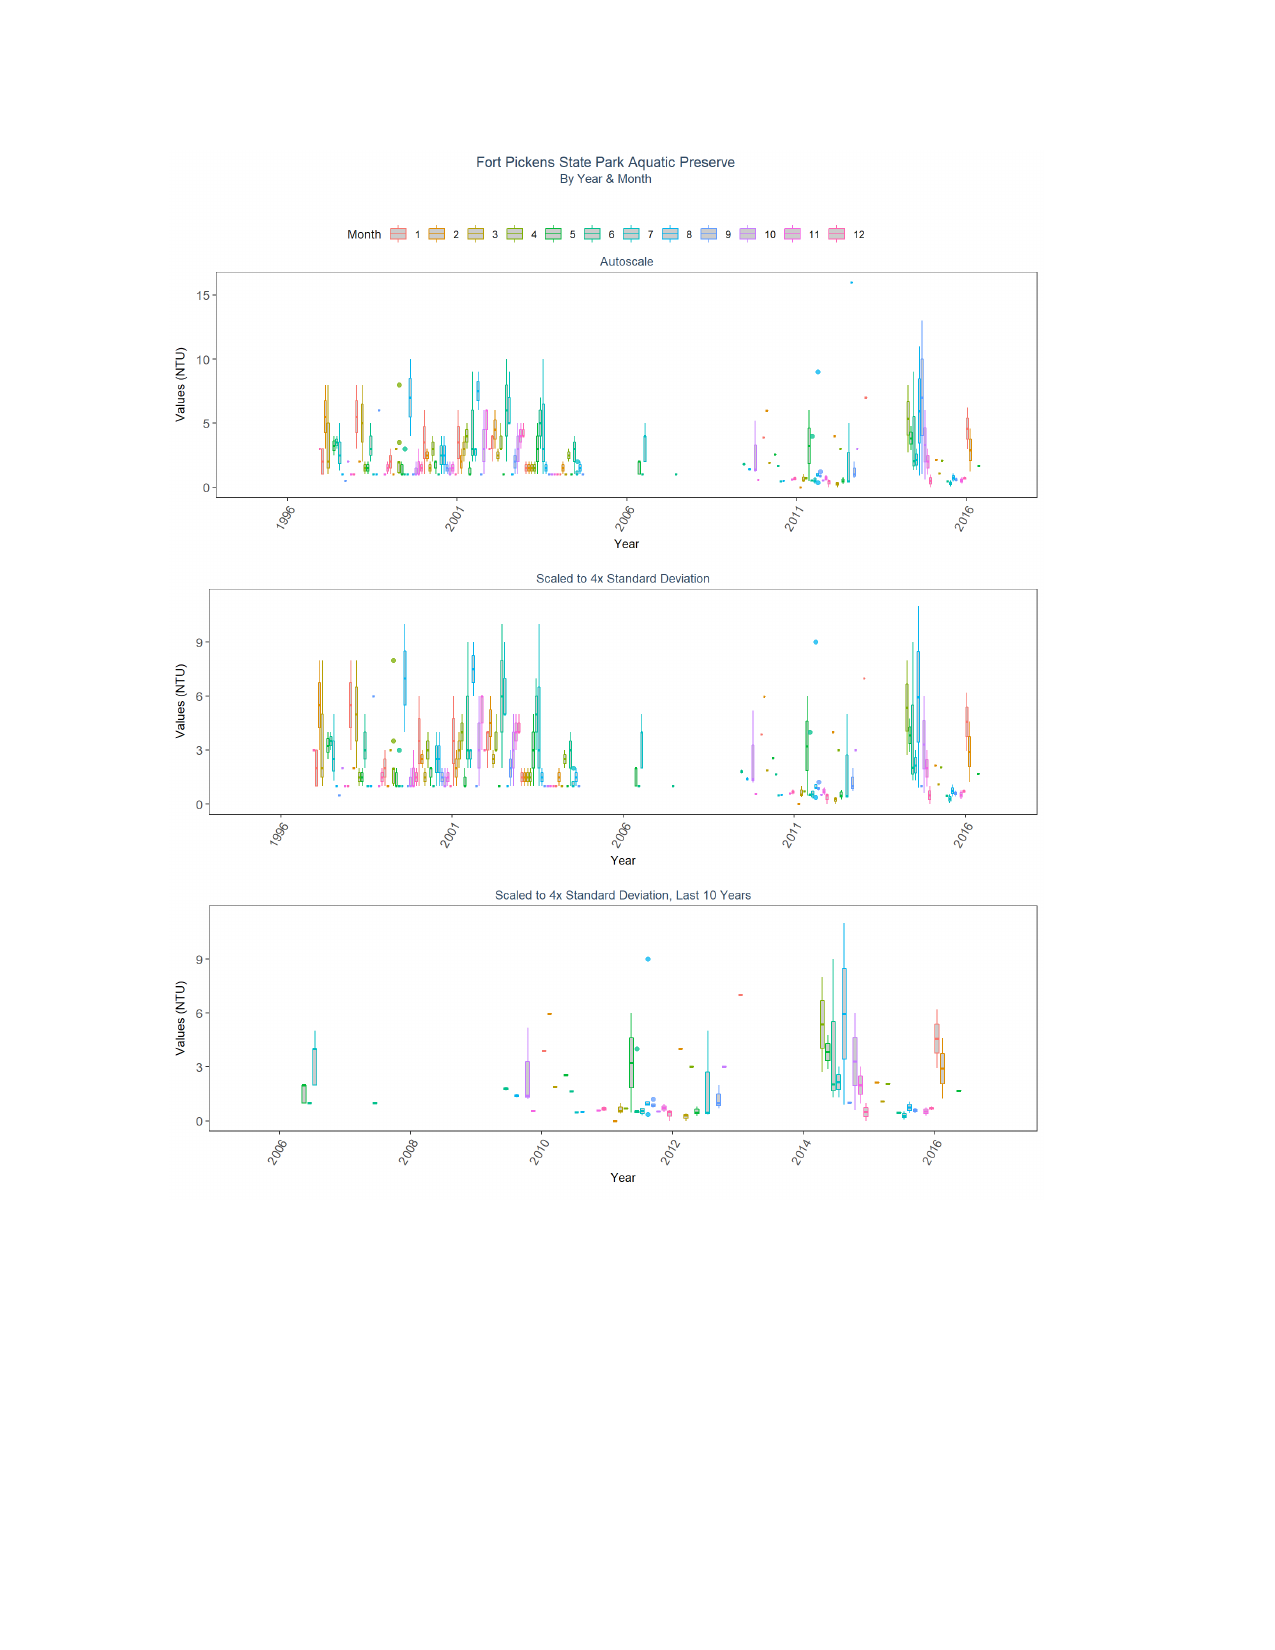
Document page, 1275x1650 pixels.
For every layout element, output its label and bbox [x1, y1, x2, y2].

picture [168, 150, 1044, 1200]
